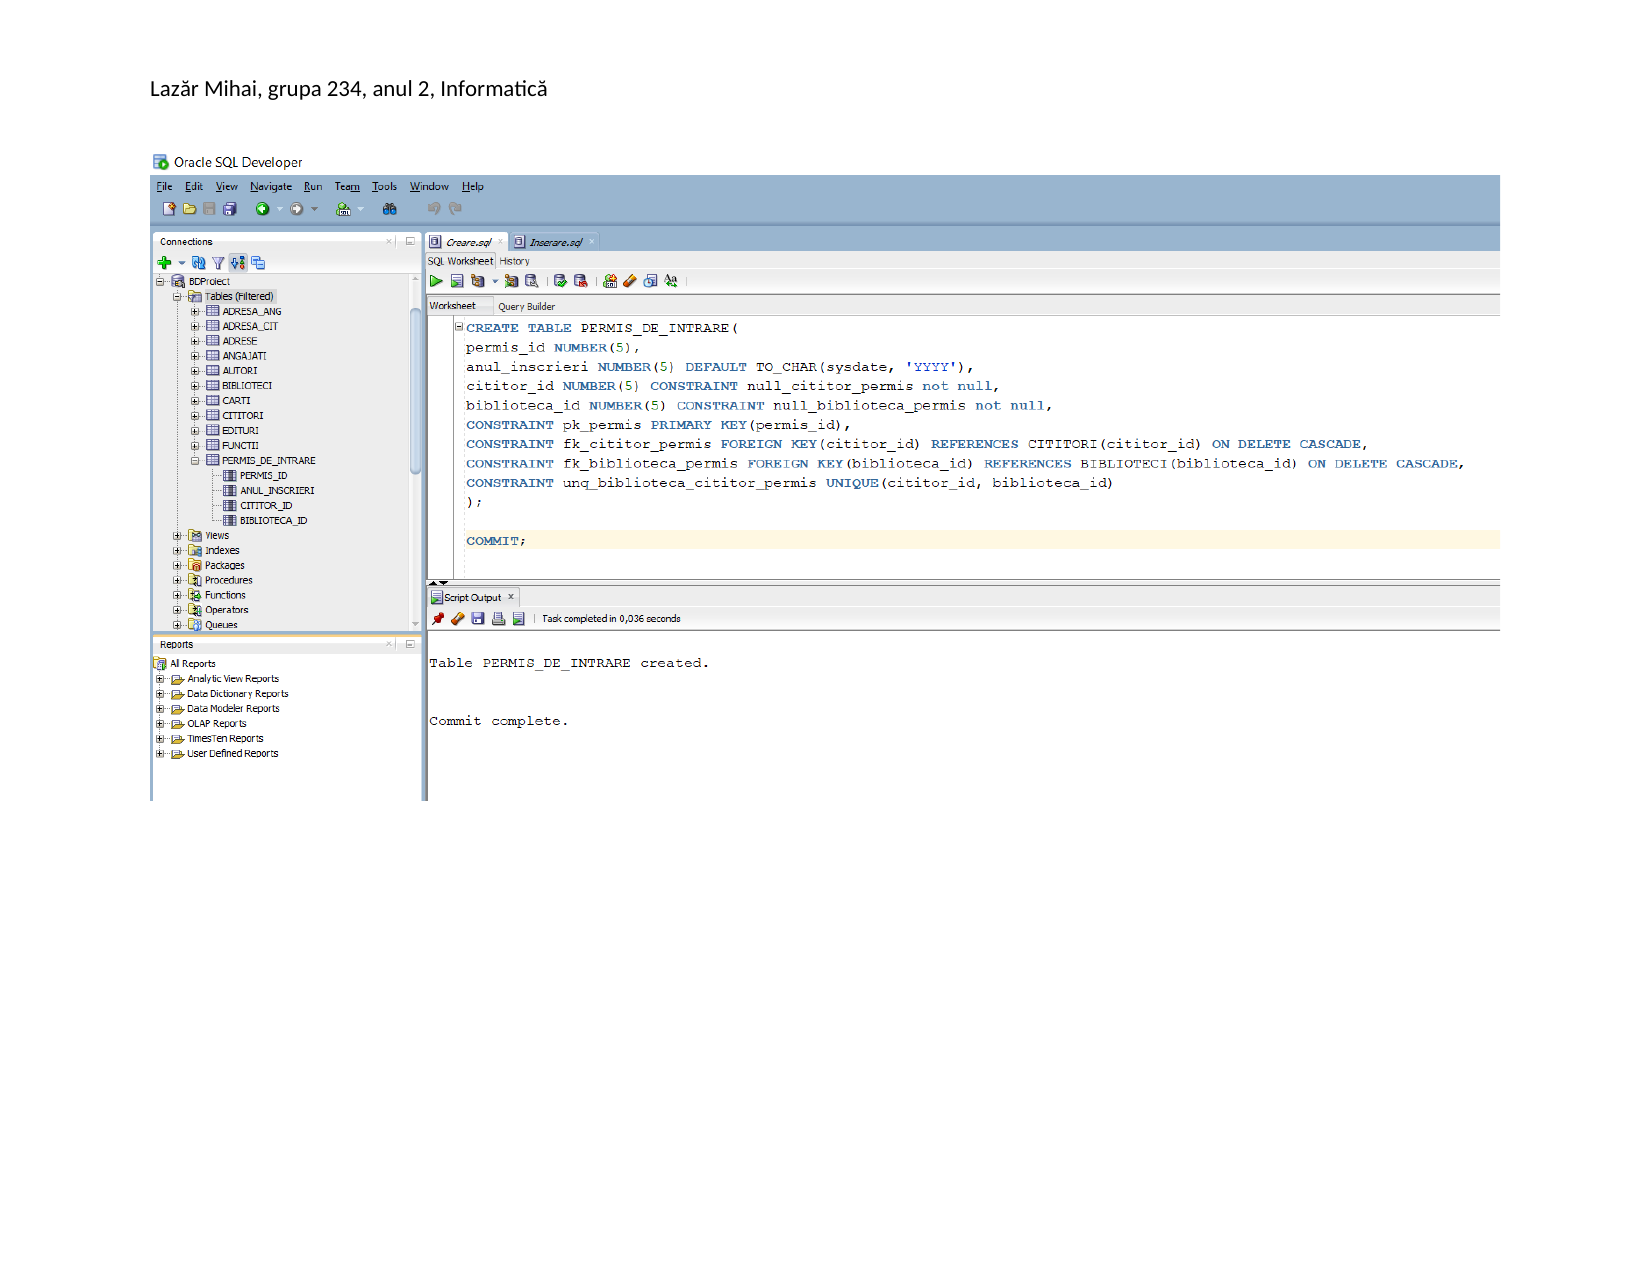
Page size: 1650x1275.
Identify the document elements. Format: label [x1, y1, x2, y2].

picture [150, 150, 1500, 801]
